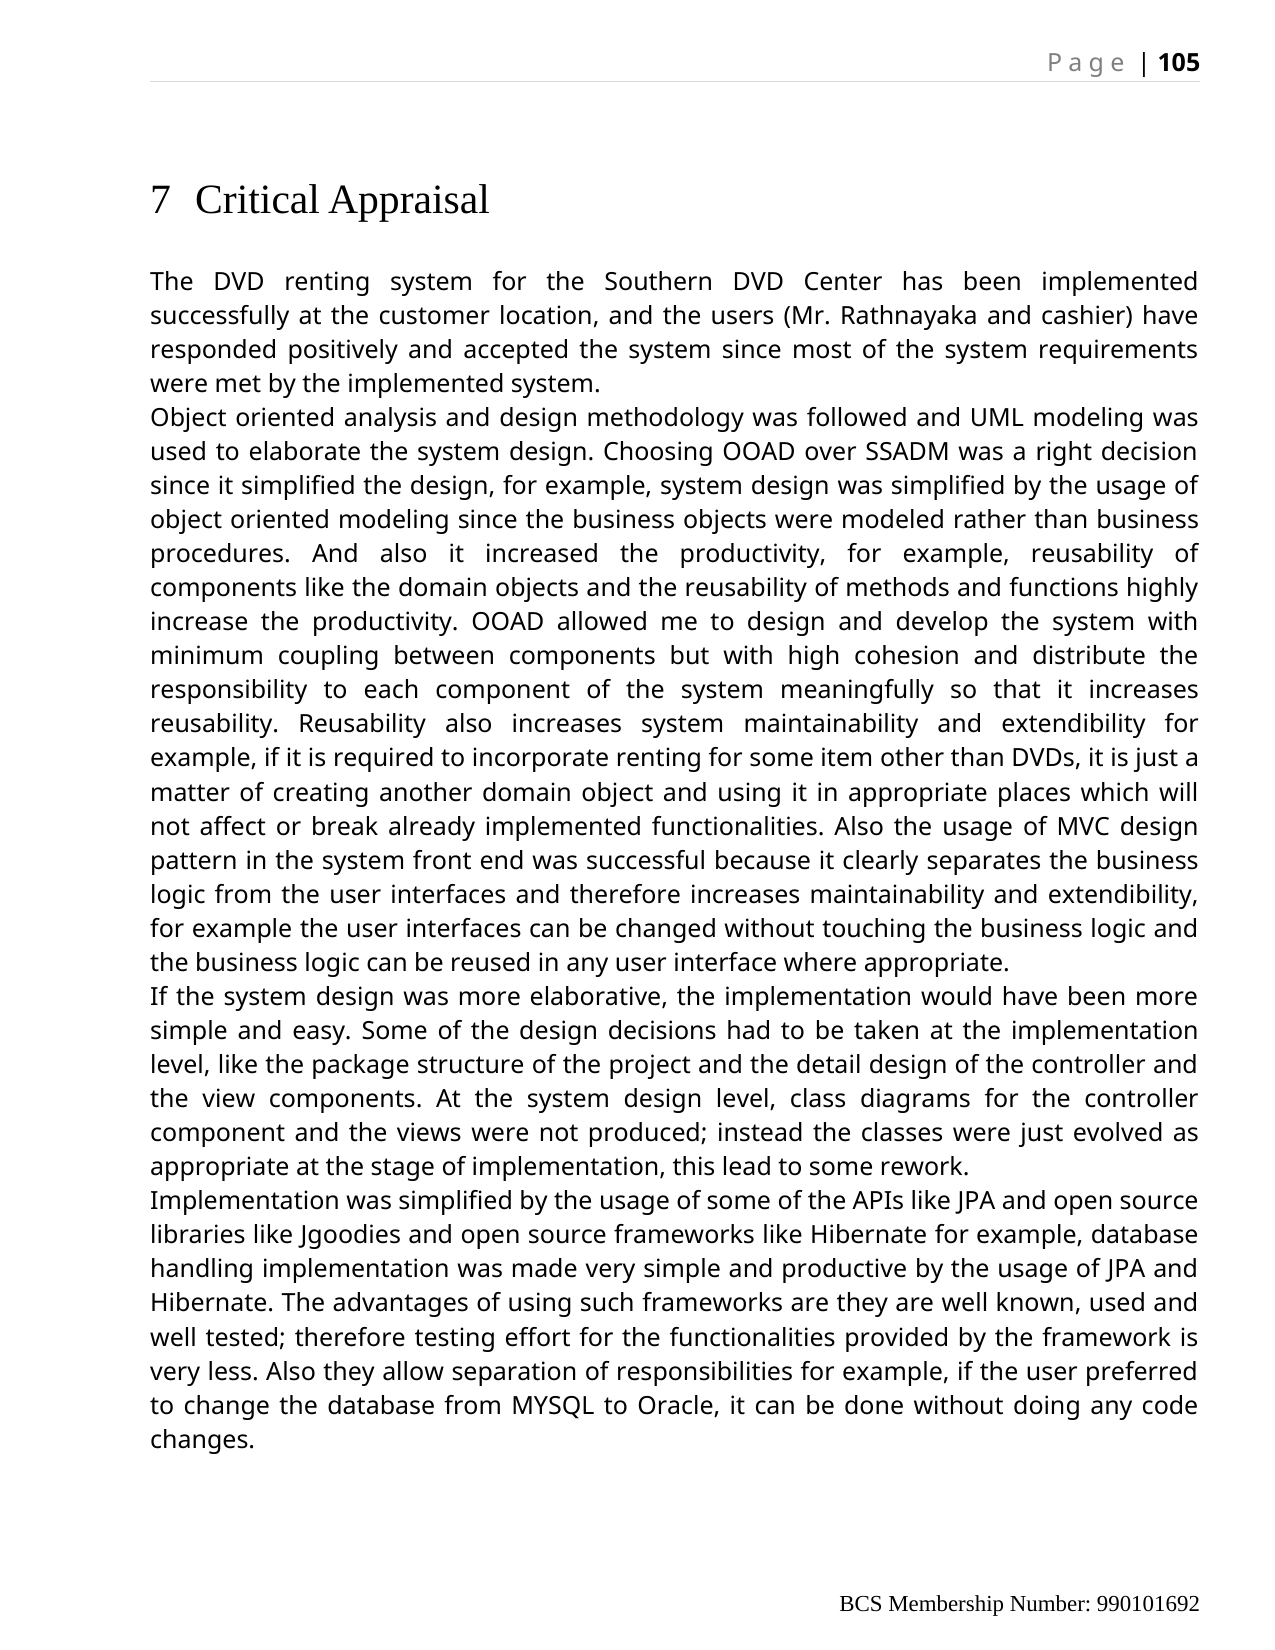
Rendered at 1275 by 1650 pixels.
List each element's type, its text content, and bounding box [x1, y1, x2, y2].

text If the system design was more elaborative, the implementation would have been more simple and easy. Some of the design decisions had to be taken at the implementation level, like the package structure of the project and the detail design of the controller and the view components. At the system design level, class diagrams for the controller component and the views were not produced; instead the classes were just evolved as appropriate at the stage of implementation, this lead to some rework. [150, 978, 1200, 1183]
subtitle Critical Appraisal [150, 175, 1200, 223]
text The DVD renting system for the Southern DVD Center has been implemented successfully at the customer location, and the users (Mr. Rathnayaka and cashier) have responded positively and accepted the system since most of the system requirements were met by the implemented system. [150, 263, 1200, 399]
text Object oriented analysis and design methodology was followed and UML modeling was used to elaborate the system design. Choosing OOAD over SSADM was a right decision since it simplified the design, for example, system design was simplified by the usage of object oriented modeling since the business objects were modeled rather than business procedures. And also it increased the productivity, for example, reusability of components like the domain objects and the reusability of methods and functions highly increase the productivity. OOAD allowed me to design and develop the system with minimum coupling between components but with high cohesion and distribute the responsibility to each component of the system meaningfully so that it increases reusability. Reusability also increases system maintainability and extendibility for example, if it is required to incorporate renting for some item other than DVDs, it is just a matter of creating another domain object and using it in appropriate places which will not affect or break already implemented functionalities. Also the usage of MVC design pattern in the system front end was successful because it clearly separates the business logic from the user interfaces and therefore increases maintainability and extendibility, for example the user interfaces can be changed without touching the business logic and the business logic can be reused in any user interface where appropriate. [150, 399, 1200, 978]
text Implementation was simplified by the usage of some of the APIs like JPA and open source libraries like Jgoodies and open source frameworks like Hibernate for example, database handling implementation was made very simple and productive by the usage of JPA and Hibernate. The advantages of using such frameworks are they are well known, used and well tested; therefore testing effort for the functionalities provided by the framework is very less. Also they allow separation of responsibilities for example, if the user preferred to change the database from MYSQL to Oracle, it can be done without doing any code changes. [150, 1183, 1200, 1455]
